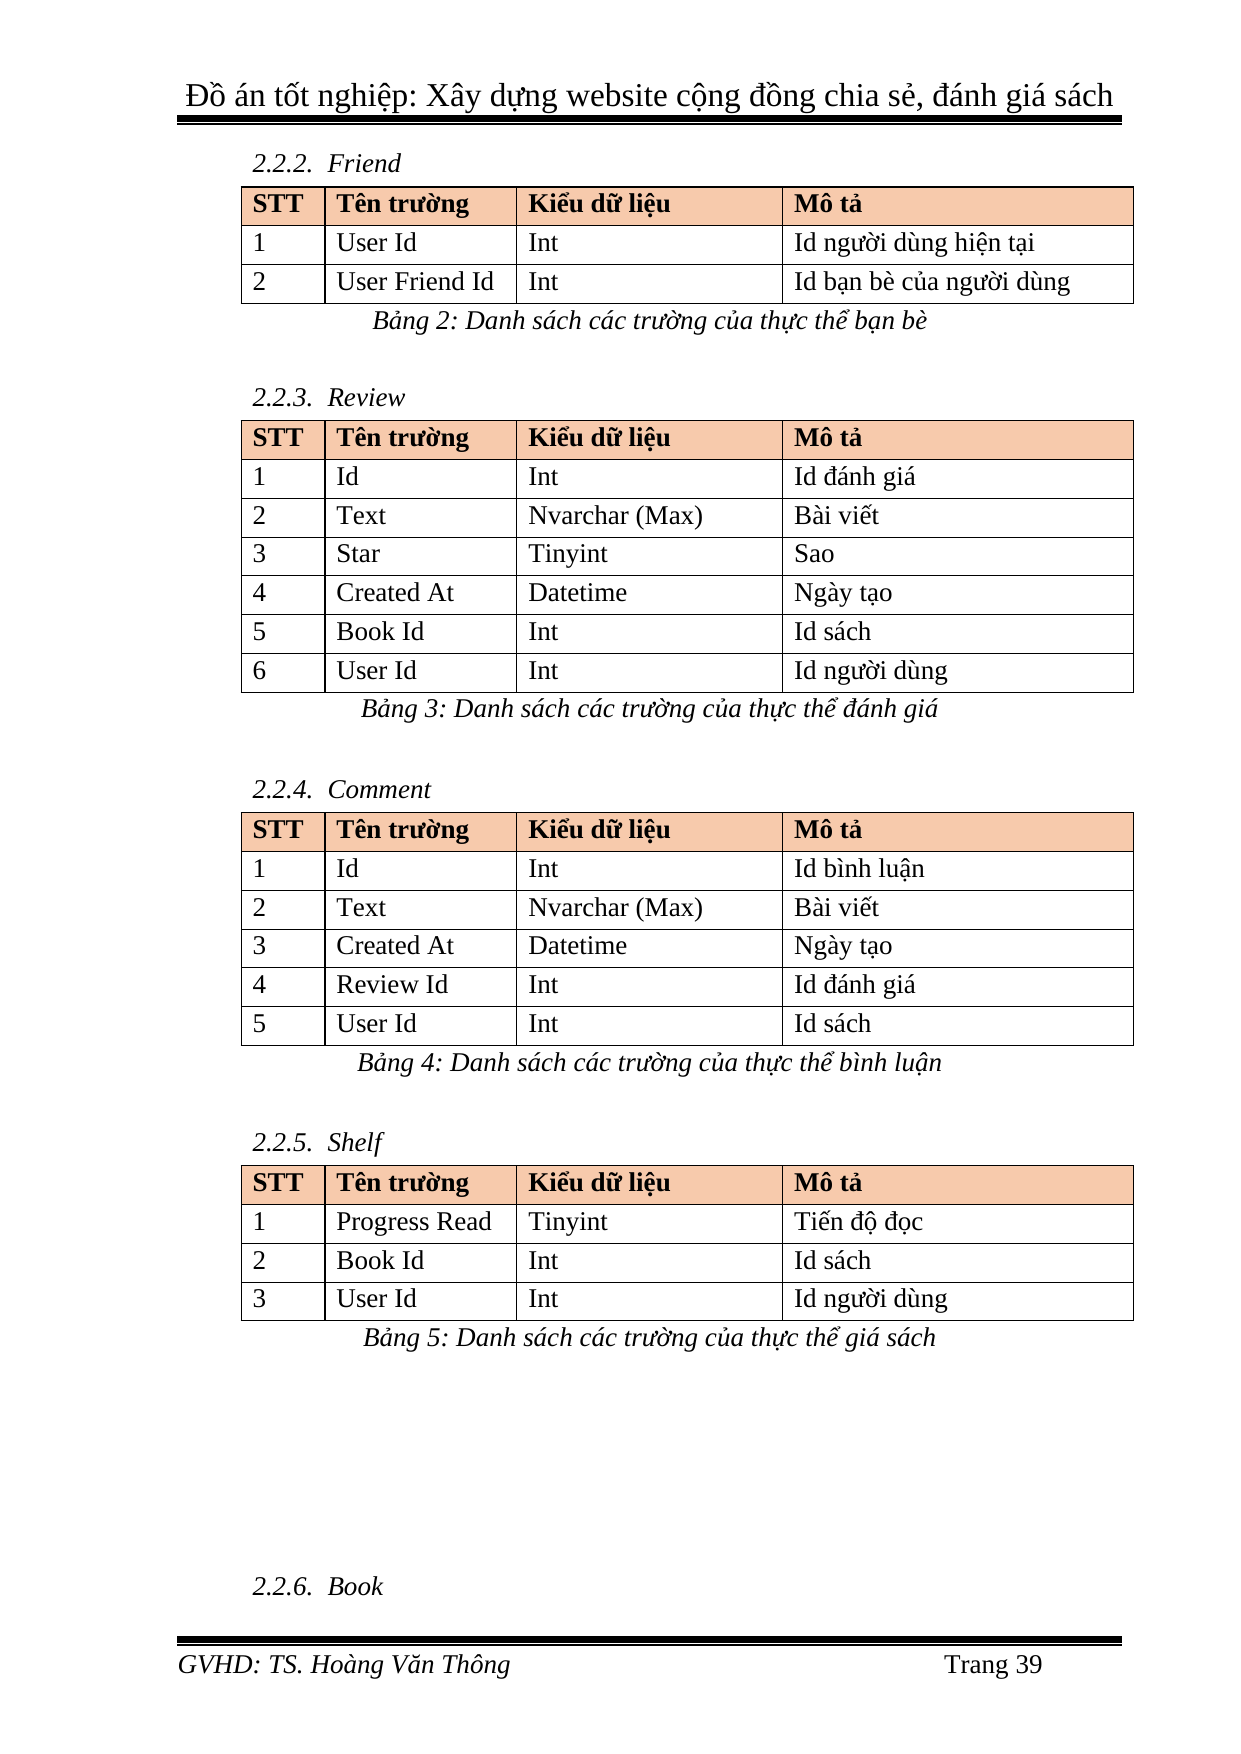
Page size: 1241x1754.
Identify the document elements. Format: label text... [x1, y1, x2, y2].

table_cell Id sách [783, 1244, 1133, 1282]
table_cell Ngày tạo [783, 576, 1133, 614]
table_cell Datetime [517, 576, 782, 614]
table_cell Id đánh giá [783, 460, 1133, 498]
list Shelf [251, 1126, 1122, 1158]
table_cell Id sách [783, 615, 1133, 653]
table_cell Star [326, 538, 516, 575]
list Review [251, 381, 1122, 413]
table_cell Created At [326, 930, 516, 967]
text Bảng 3: Danh sách các trường của thực thể đánh giá [177, 693, 1122, 724]
table_cell Book Id [326, 1244, 516, 1282]
table_cell User Id [326, 1007, 516, 1045]
table_cell Int [517, 968, 782, 1006]
table_cell Bài viết [783, 891, 1133, 928]
table_cell 6 [242, 654, 324, 692]
table_cell Created At [326, 576, 516, 614]
table_cell Sao [783, 538, 1133, 575]
table_cell Id đánh giá [783, 968, 1133, 1006]
table_cell User Id [326, 226, 516, 264]
table_cell Tinyint [517, 1205, 782, 1243]
table_cell 2 [242, 1244, 324, 1282]
table_cell Id người dùng hiện tại [783, 226, 1133, 264]
table_header Tên trường [326, 813, 516, 851]
table_header Kiểu dữ liệu [517, 813, 782, 851]
table_cell Int [517, 460, 782, 498]
table_header Tên trường [326, 421, 516, 459]
table_header Mô tả [783, 813, 1133, 851]
table_cell Tinyint [517, 538, 782, 575]
text Bảng 4: Danh sách các trường của thực thể bình luận [177, 1046, 1122, 1077]
table_cell Datetime [517, 930, 782, 967]
table_cell 1 [242, 852, 324, 890]
list Comment [251, 773, 1122, 804]
table_header STT [242, 813, 324, 851]
table_cell Int [517, 265, 782, 303]
table_header STT [242, 1166, 324, 1204]
table_cell Id [326, 460, 516, 498]
table_cell Ngày tạo [783, 930, 1133, 967]
table_cell Nvarchar (Max) [517, 499, 782, 537]
table_header Mô tả [783, 421, 1133, 459]
table_cell Review Id [326, 968, 516, 1006]
table_header Tên trường [326, 1166, 516, 1204]
table_cell Tiến độ đọc [783, 1205, 1133, 1243]
table_header STT [242, 421, 324, 459]
table_cell Int [517, 1283, 782, 1320]
table_cell 1 [242, 226, 324, 264]
table_cell 3 [242, 1283, 324, 1320]
table_cell 1 [242, 1205, 324, 1243]
table_header Kiểu dữ liệu [517, 421, 782, 459]
table_cell 3 [242, 930, 324, 967]
table_cell Int [517, 226, 782, 264]
table_cell Progress Read [326, 1205, 516, 1243]
table_cell 2 [242, 499, 324, 537]
table_cell Bài viết [783, 499, 1133, 537]
table_cell 5 [242, 1007, 324, 1045]
table_cell Id bạn bè của người dùng [783, 265, 1133, 303]
table_cell 4 [242, 968, 324, 1006]
table_cell 3 [242, 538, 324, 575]
table_cell 1 [242, 460, 324, 498]
table_cell Id [326, 852, 516, 890]
table_cell 2 [242, 265, 324, 303]
text Bảng 2: Danh sách các trường của thực thể bạn bè [177, 304, 1122, 335]
table_cell Int [517, 654, 782, 692]
table_cell Int [517, 1244, 782, 1282]
table_header Kiểu dữ liệu [517, 188, 782, 225]
table_header STT [242, 188, 324, 225]
table_cell Id bình luận [783, 852, 1133, 890]
table_cell Id người dùng [783, 654, 1133, 692]
table_cell Text [326, 891, 516, 928]
table_cell Book Id [326, 615, 516, 653]
table_cell Int [517, 852, 782, 890]
table_header Mô tả [783, 188, 1133, 225]
table_cell Text [326, 499, 516, 537]
text Bảng 5: Danh sách các trường của thực thể giá sách [177, 1321, 1122, 1352]
table_cell User Friend Id [326, 265, 516, 303]
table_cell 4 [242, 576, 324, 614]
list Book [251, 1569, 1122, 1601]
table_cell Id người dùng [783, 1283, 1133, 1320]
table_header Tên trường [326, 188, 516, 225]
table_cell Nvarchar (Max) [517, 891, 782, 928]
table_cell 5 [242, 615, 324, 653]
table_cell Int [517, 615, 782, 653]
table_cell Int [517, 1007, 782, 1045]
list Friend [251, 148, 1122, 179]
table_cell Id sách [783, 1007, 1133, 1045]
table_header Kiểu dữ liệu [517, 1166, 782, 1204]
table_cell User Id [326, 654, 516, 692]
table_cell 2 [242, 891, 324, 928]
table_cell User Id [326, 1283, 516, 1320]
table_header Mô tả [783, 1166, 1133, 1204]
